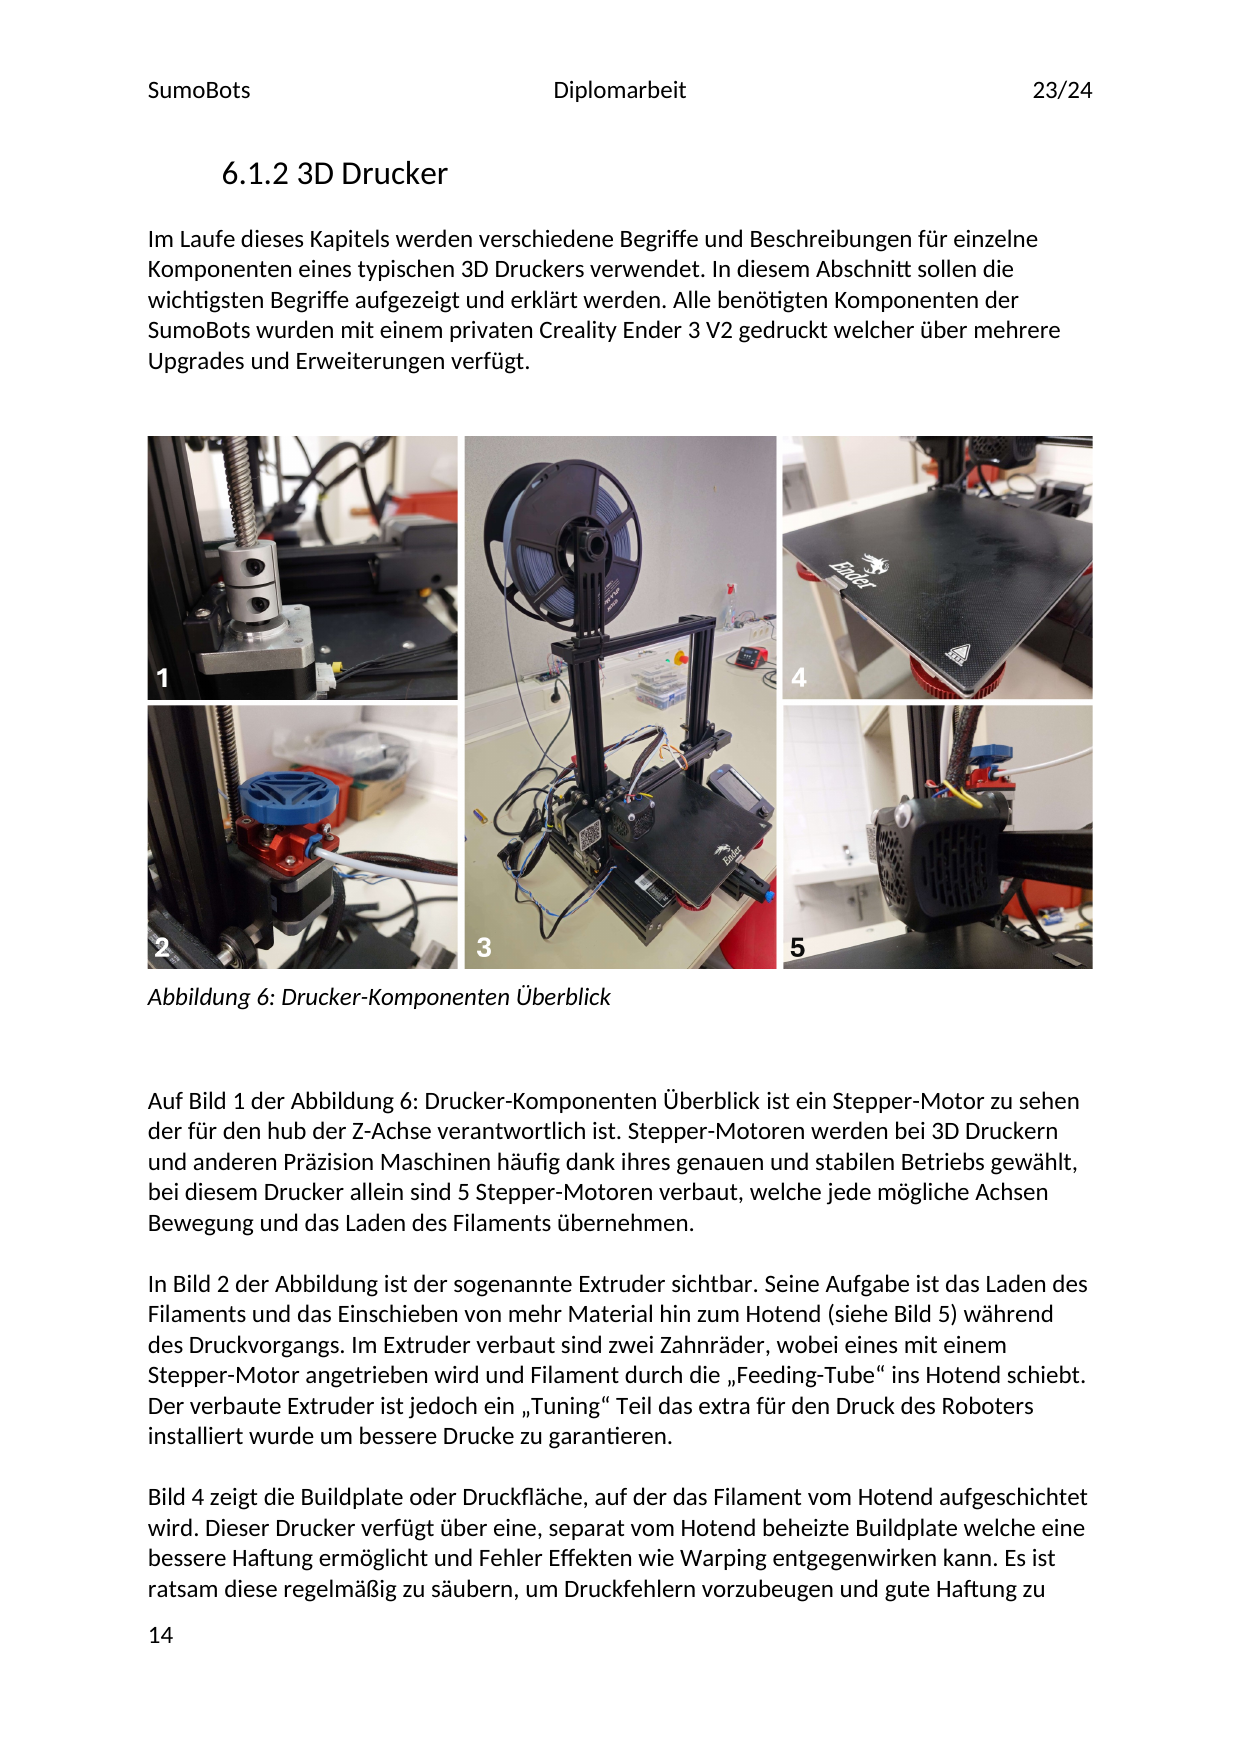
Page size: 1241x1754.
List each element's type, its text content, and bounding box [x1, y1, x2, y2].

subtitle 3D Drucker [221, 152, 1093, 192]
text Im Laufe dieses Kapitels werden verschiedene Begriffe und Beschreibungen für einzelne Komponenten eines typischen 3D Druckers verwendet. In diesem Abschnitt sollen die wichtigsten Begriffe aufgezeigt und erklärt werden. Alle benötigten Komponenten der SumoBots wurden mit einem privaten Creality Ender 3 V2 gedruckt welcher über mehrere Upgrades und Erweiterungen verfügt. [148, 223, 1093, 376]
picture [147, 436, 1093, 969]
text Auf Bild 1 der Abbildung 6: Drucker-Komponenten Überblick ist ein Stepper-Motor zu sehen der für den hub der Z-Achse verantwortlich ist. Stepper-Motoren werden bei 3D Druckern und anderen Präzision Maschinen häufig dank ihres genauen und stabilen Betriebs gewählt, bei diesem Drucker allein sind 5 Stepper-Motoren verbaut, welche jede mögliche Achsen Bewegung und das Laden des Filaments übernehmen. [148, 1085, 1093, 1237]
text In Bild 2 der Abbildung ist der sogenannte Extruder sichtbar. Seine Aufgabe ist das Laden des Filaments und das Einschieben von mehr Material hin zum Hotend (siehe Bild 5) während des Druckvorgangs. Im Extruder verbaut sind zwei Zahnräder, wobei eines mit einem Stepper-Motor angetrieben wird und Filament durch die „Feeding-Tube“ ins Hotend schiebt. Der verbaute Extruder ist jedoch ein „Tuning“ Teil das extra für den Druck des Roboters installiert wurde um bessere Drucke zu garantieren. [148, 1268, 1093, 1451]
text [148, 1482, 1093, 1604]
